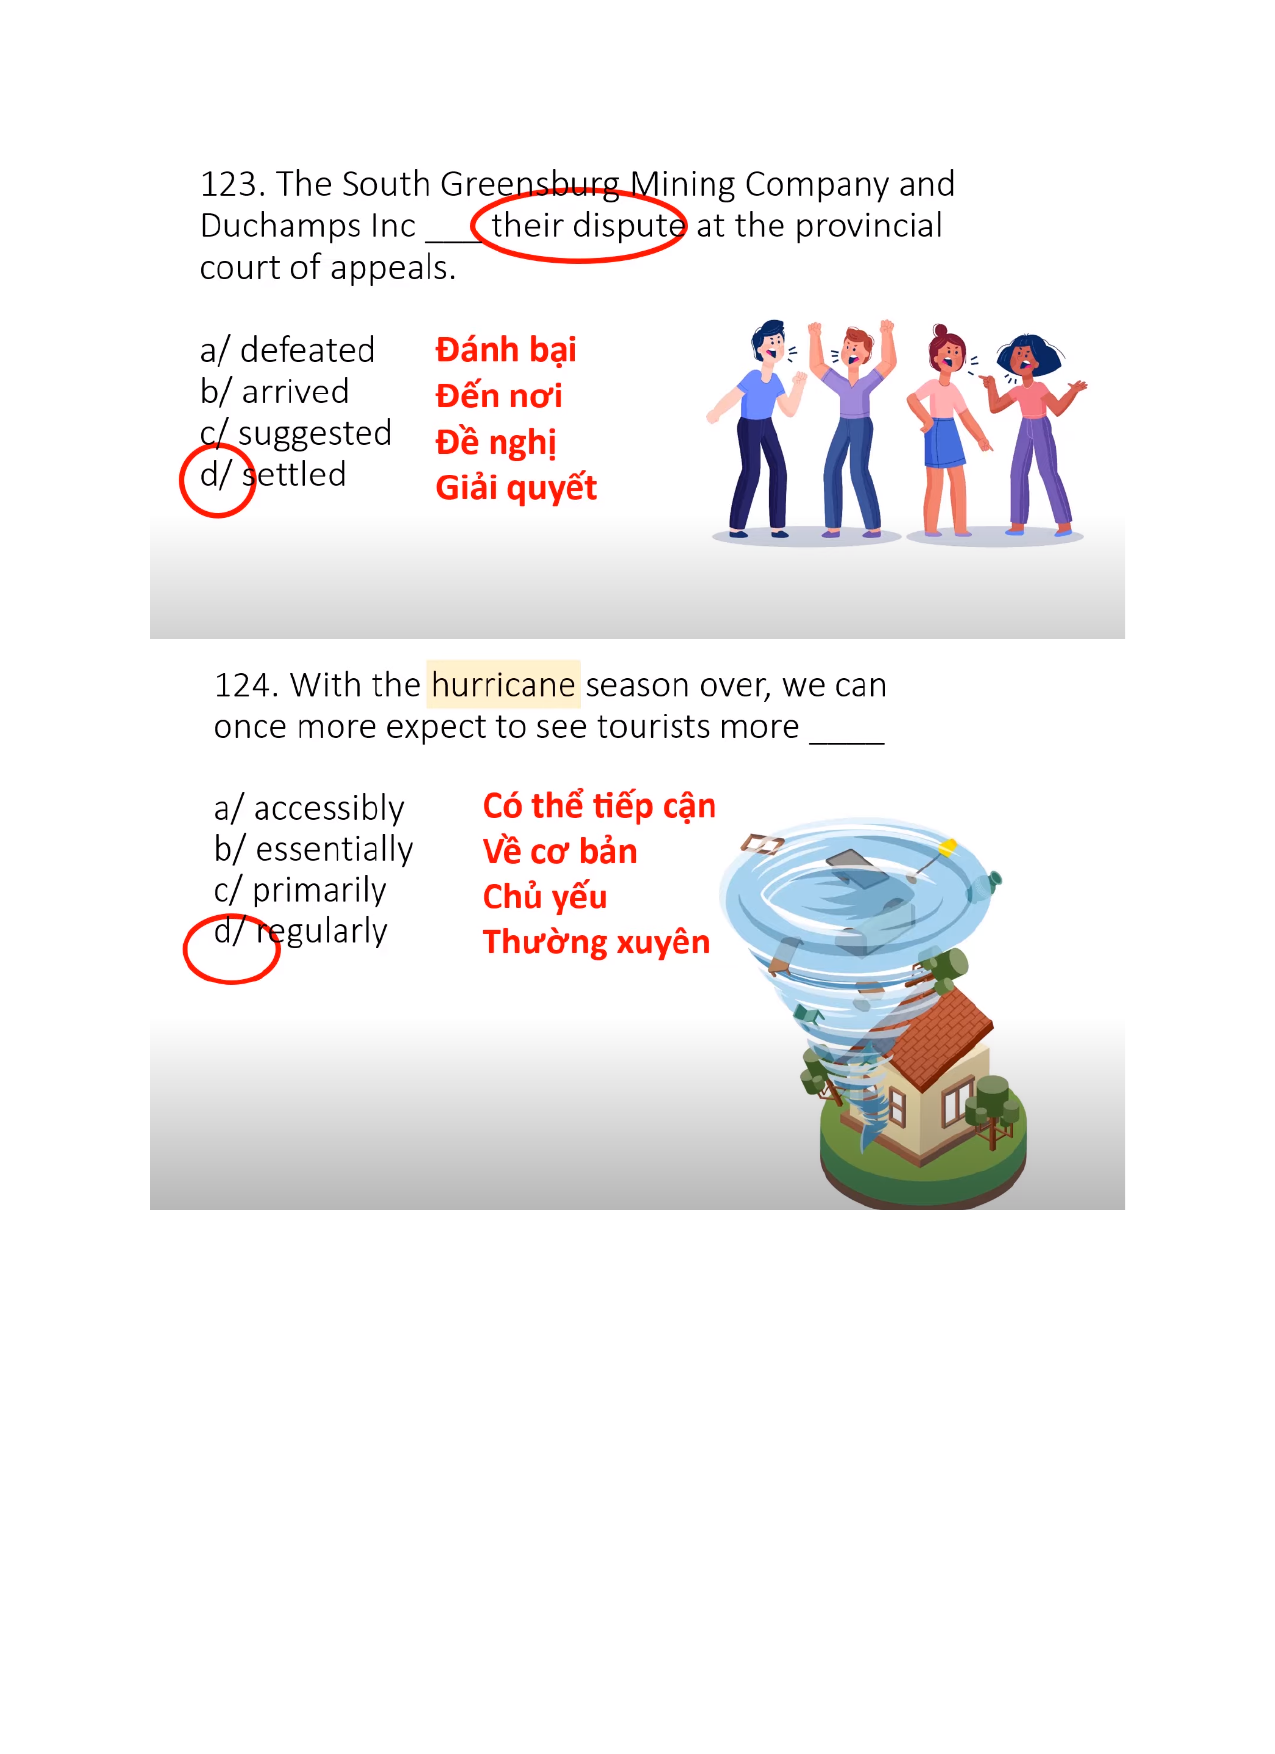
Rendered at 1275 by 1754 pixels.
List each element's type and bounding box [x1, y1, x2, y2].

picture [150, 150, 1125, 639]
picture [150, 640, 1125, 1210]
